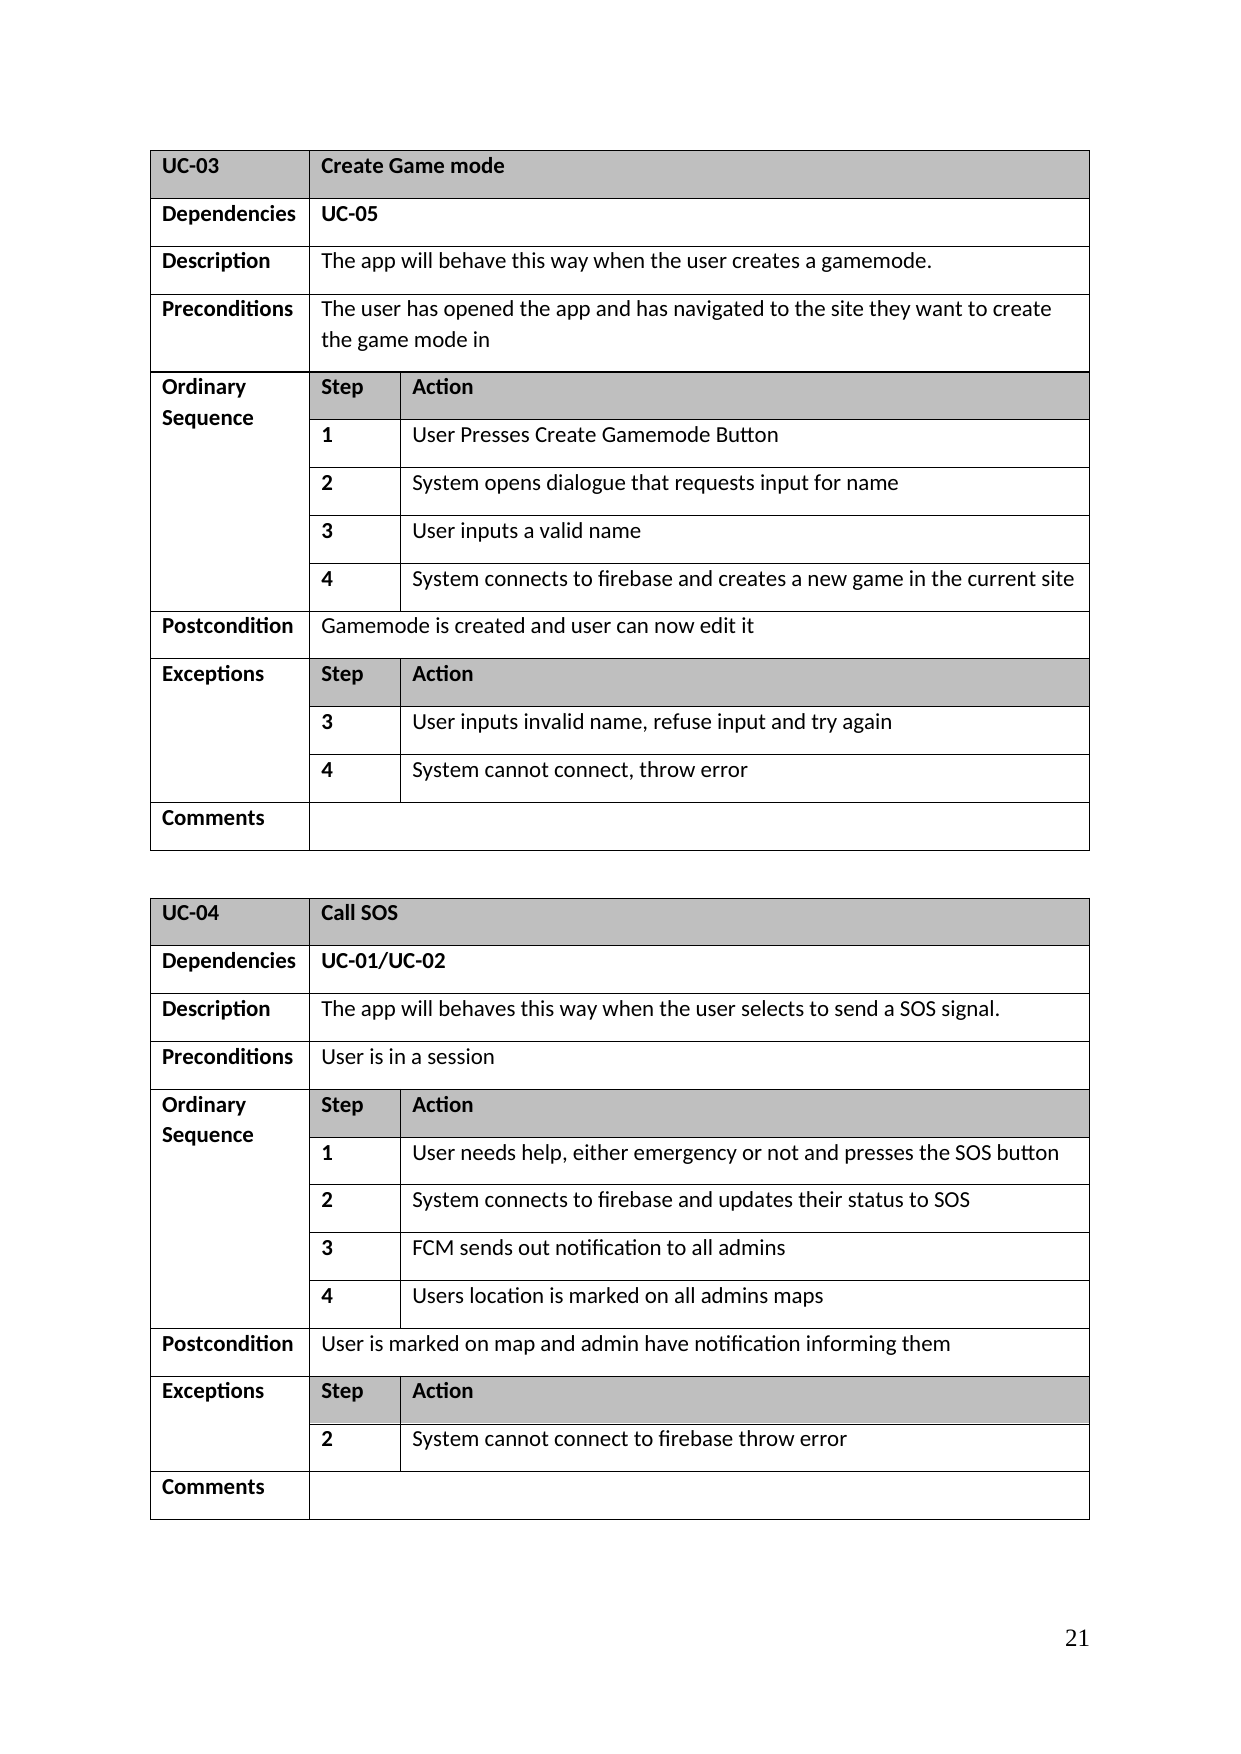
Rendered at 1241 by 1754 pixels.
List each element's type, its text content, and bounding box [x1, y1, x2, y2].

table_cell 4 [310, 755, 400, 802]
table_cell Action [401, 373, 1089, 419]
table_cell Dependencies [151, 199, 309, 246]
table_cell Preconditions [151, 295, 309, 371]
table_cell 3 [310, 707, 400, 754]
table_header UC-04 [151, 899, 309, 945]
table_cell Step [310, 659, 400, 706]
table_cell Description [151, 247, 309, 293]
table_cell 2 [310, 1185, 400, 1232]
table_cell FCM sends out notification to all admins [401, 1233, 1089, 1280]
table_cell 2 [310, 1425, 400, 1471]
table_header Call SOS [310, 899, 1089, 945]
table_cell 3 [310, 516, 400, 563]
table_cell Action [401, 1090, 1089, 1137]
table_cell 4 [310, 564, 400, 611]
table_cell Step [310, 1377, 400, 1423]
table_cell The app will behaves this way when the user selects to send a SOS signal. [310, 994, 1089, 1041]
table_cell The app will behave this way when the user creates a gamemode. [310, 247, 1089, 293]
table_cell [310, 1472, 1089, 1519]
table_cell UC-01/UC-02 [310, 946, 1089, 993]
table_cell System cannot connect, throw error [401, 755, 1089, 802]
table_cell Gamemode is created and user can now edit it [310, 612, 1089, 658]
table_cell UC-05 [310, 199, 1089, 246]
table_cell Step [310, 1090, 400, 1137]
table_cell Users location is marked on all admins maps [401, 1281, 1089, 1328]
table_cell The user has opened the app and has navigated to the site they want to create the game mode in [310, 295, 1089, 371]
table_cell System cannot connect to firebase throw error [401, 1425, 1089, 1471]
table_cell Ordinary Sequence [151, 373, 309, 611]
table_cell 1 [310, 420, 400, 467]
table_cell Postcondition [151, 612, 309, 658]
table_cell User needs help, either emergency or not and presses the SOS button [401, 1138, 1089, 1184]
table_cell Step [310, 373, 400, 419]
table_header Create Game mode [310, 151, 1089, 198]
table_cell System connects to firebase and updates their status to SOS [401, 1185, 1089, 1232]
table_cell Preconditions [151, 1042, 309, 1089]
table_cell 3 [310, 1233, 400, 1280]
table_cell User Presses Create Gamemode Button [401, 420, 1089, 467]
table_cell System connects to firebase and creates a new game in the current site [401, 564, 1089, 611]
table_cell Action [401, 1377, 1089, 1423]
table_cell Ordinary Sequence [151, 1090, 309, 1328]
table_cell Dependencies [151, 946, 309, 993]
table_cell Comments [151, 1472, 309, 1519]
table_cell Exceptions [151, 659, 309, 802]
table_cell [310, 803, 1089, 849]
table_cell User is in a session [310, 1042, 1089, 1089]
table_cell Postcondition [151, 1329, 309, 1376]
table_cell Comments [151, 803, 309, 849]
table_cell User inputs invalid name, refuse input and try again [401, 707, 1089, 754]
table_cell Action [401, 659, 1089, 706]
table_cell User inputs a valid name [401, 516, 1089, 563]
table_cell Description [151, 994, 309, 1041]
table_cell 1 [310, 1138, 400, 1184]
table_header UC-03 [151, 151, 309, 198]
table_cell 2 [310, 468, 400, 515]
table_cell 4 [310, 1281, 400, 1328]
table_cell User is marked on map and admin have notification informing them [310, 1329, 1089, 1376]
table_cell Exceptions [151, 1377, 309, 1471]
table_cell System opens dialogue that requests input for name [401, 468, 1089, 515]
